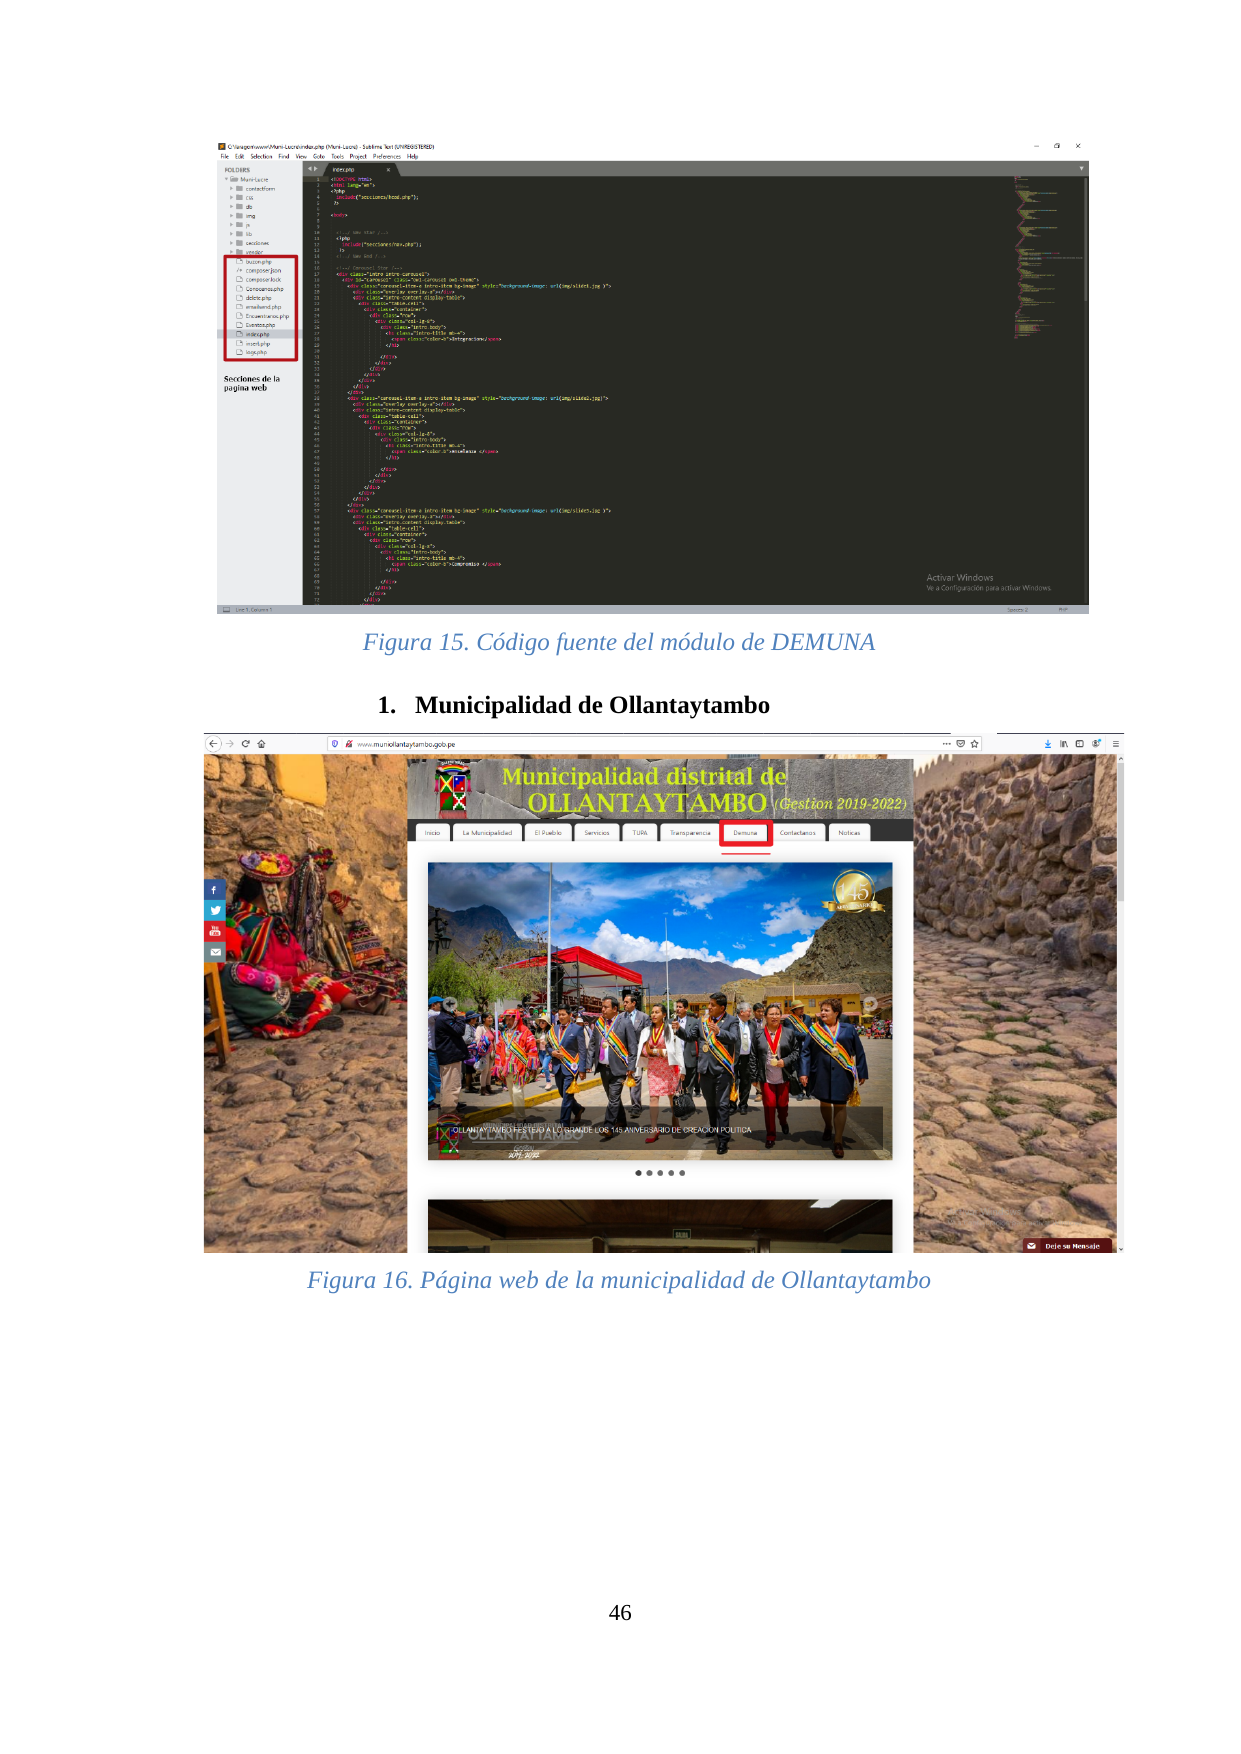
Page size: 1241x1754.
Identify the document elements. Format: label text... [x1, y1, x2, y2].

text Figura 15. Código fuente del módulo de DEMUNA [148, 627, 1092, 655]
text Figura 16. Página web de la municipalidad de Ollantaytambo [148, 1266, 1092, 1294]
list Municipalidad de Ollantaytambo [377, 691, 1092, 719]
picture [203, 733, 1125, 1253]
picture [217, 141, 1089, 614]
